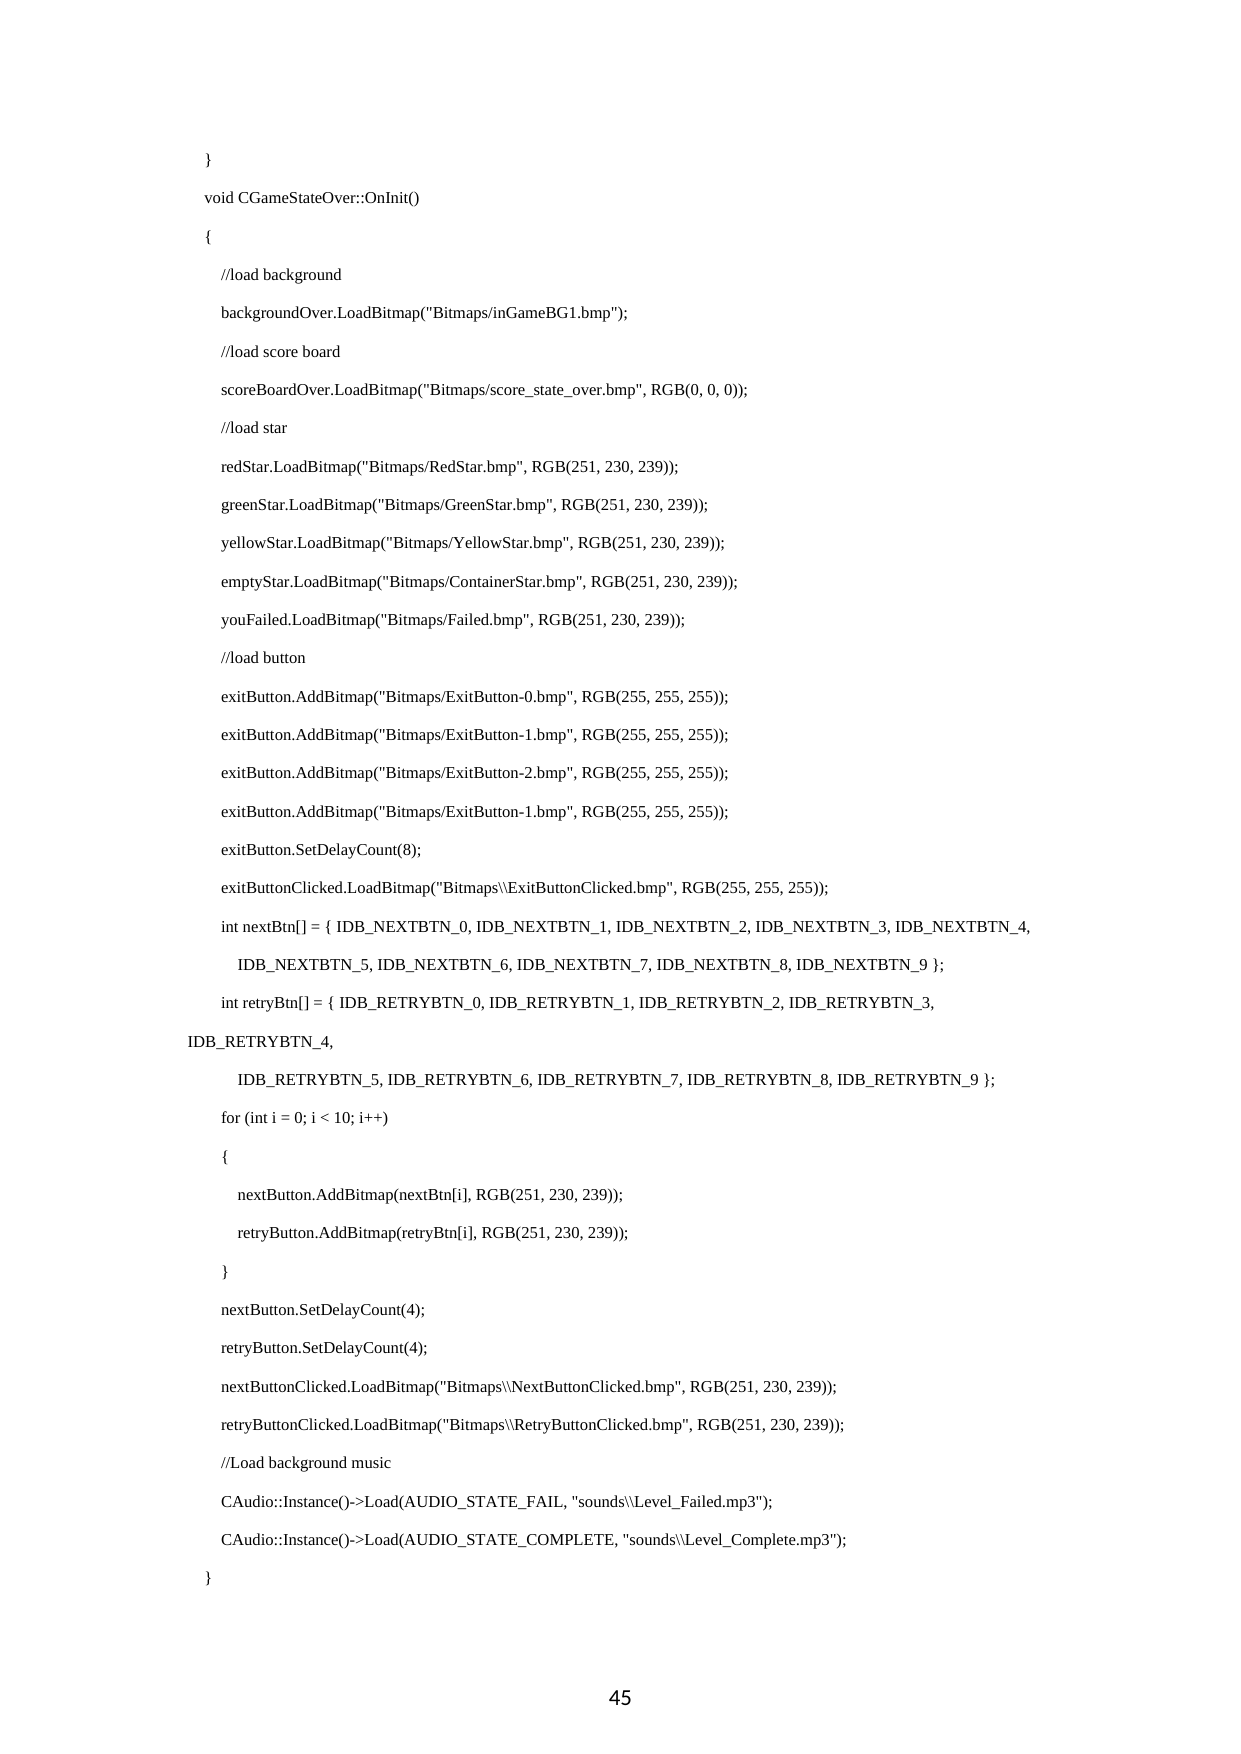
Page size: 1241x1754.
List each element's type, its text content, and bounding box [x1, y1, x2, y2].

list backgroundOver.LoadBitmap("Bitmaps/inGameBG1.bmp"); [187, 303, 1053, 322]
list CAudio::Instance()->Load(AUDIO_STATE_COMPLETE, "sounds\\Level_Complete.mp3"); [187, 1530, 1053, 1549]
list nextButton.AddBitmap(nextBtn[i], RGB(251, 230, 239)); [187, 1185, 1053, 1204]
list scoreBoardOver.LoadBitmap("Bitmaps/score_state_over.bmp", RGB(0, 0, 0)); [187, 380, 1053, 399]
list { [187, 1147, 1053, 1166]
list emptyStar.LoadBitmap("Bitmaps/ContainerStar.bmp", RGB(251, 230, 239)); [187, 572, 1053, 591]
list exitButton.AddBitmap("Bitmaps/ExitButton-2.bmp", RGB(255, 255, 255)); [187, 763, 1053, 782]
list for (int i = 0; i < 10; i++) [187, 1108, 1053, 1127]
list nextButton.SetDelayCount(4); [187, 1300, 1053, 1319]
list void CGameStateOver::OnInit() [187, 188, 1053, 207]
list CAudio::Instance()->Load(AUDIO_STATE_FAIL, "sounds\\Level_Failed.mp3"); [187, 1492, 1053, 1511]
list } [187, 1262, 1053, 1281]
list yellowStar.LoadBitmap("Bitmaps/YellowStar.bmp", RGB(251, 230, 239)); [187, 533, 1053, 552]
list //Load background music [187, 1453, 1053, 1472]
list exitButton.AddBitmap("Bitmaps/ExitButton-0.bmp", RGB(255, 255, 255)); [187, 687, 1053, 706]
list IDB_NEXTBTN_5, IDB_NEXTBTN_6, IDB_NEXTBTN_7, IDB_NEXTBTN_8, IDB_NEXTBTN_9 }; [187, 955, 1053, 974]
list greenStar.LoadBitmap("Bitmaps/GreenStar.bmp", RGB(251, 230, 239)); [187, 495, 1053, 514]
list exitButton.SetDelayCount(8); [187, 840, 1053, 859]
list exitButtonClicked.LoadBitmap("Bitmaps\\ExitButtonClicked.bmp", RGB(255, 255, 255)); [187, 878, 1053, 897]
list nextButtonClicked.LoadBitmap("Bitmaps\\NextButtonClicked.bmp", RGB(251, 230, 239)); [187, 1377, 1053, 1396]
list retryButton.AddBitmap(retryBtn[i], RGB(251, 230, 239)); [187, 1223, 1053, 1242]
list redStar.LoadBitmap("Bitmaps/RedStar.bmp", RGB(251, 230, 239)); [187, 457, 1053, 476]
list youFailed.LoadBitmap("Bitmaps/Failed.bmp", RGB(251, 230, 239)); [187, 610, 1053, 629]
list //load score board [187, 342, 1053, 361]
list exitButton.AddBitmap("Bitmaps/ExitButton-1.bmp", RGB(255, 255, 255)); [187, 725, 1053, 744]
list { [187, 227, 1053, 246]
list exitButton.AddBitmap("Bitmaps/ExitButton-1.bmp", RGB(255, 255, 255)); [187, 802, 1053, 821]
list retryButton.SetDelayCount(4); [187, 1338, 1053, 1357]
list IDB_RETRYBTN_5, IDB_RETRYBTN_6, IDB_RETRYBTN_7, IDB_RETRYBTN_8, IDB_RETRYBTN_9 }; [187, 1070, 1053, 1089]
list int nextBtn[] = { IDB_NEXTBTN_0, IDB_NEXTBTN_1, IDB_NEXTBTN_2, IDB_NEXTBTN_3, IDB_NEXTBTN_4, [187, 917, 1053, 936]
list } [187, 1568, 1053, 1587]
list } [187, 150, 1053, 169]
list //load star [187, 418, 1053, 437]
list int retryBtn[] = { IDB_RETRYBTN_0, IDB_RETRYBTN_1, IDB_RETRYBTN_2, IDB_RETRYBTN_3, IDB_RETRYBTN_4, [187, 993, 1053, 1051]
list retryButtonClicked.LoadBitmap("Bitmaps\\RetryButtonClicked.bmp", RGB(251, 230, 239)); [187, 1415, 1053, 1434]
list //load background [187, 265, 1053, 284]
list //load button [187, 648, 1053, 667]
